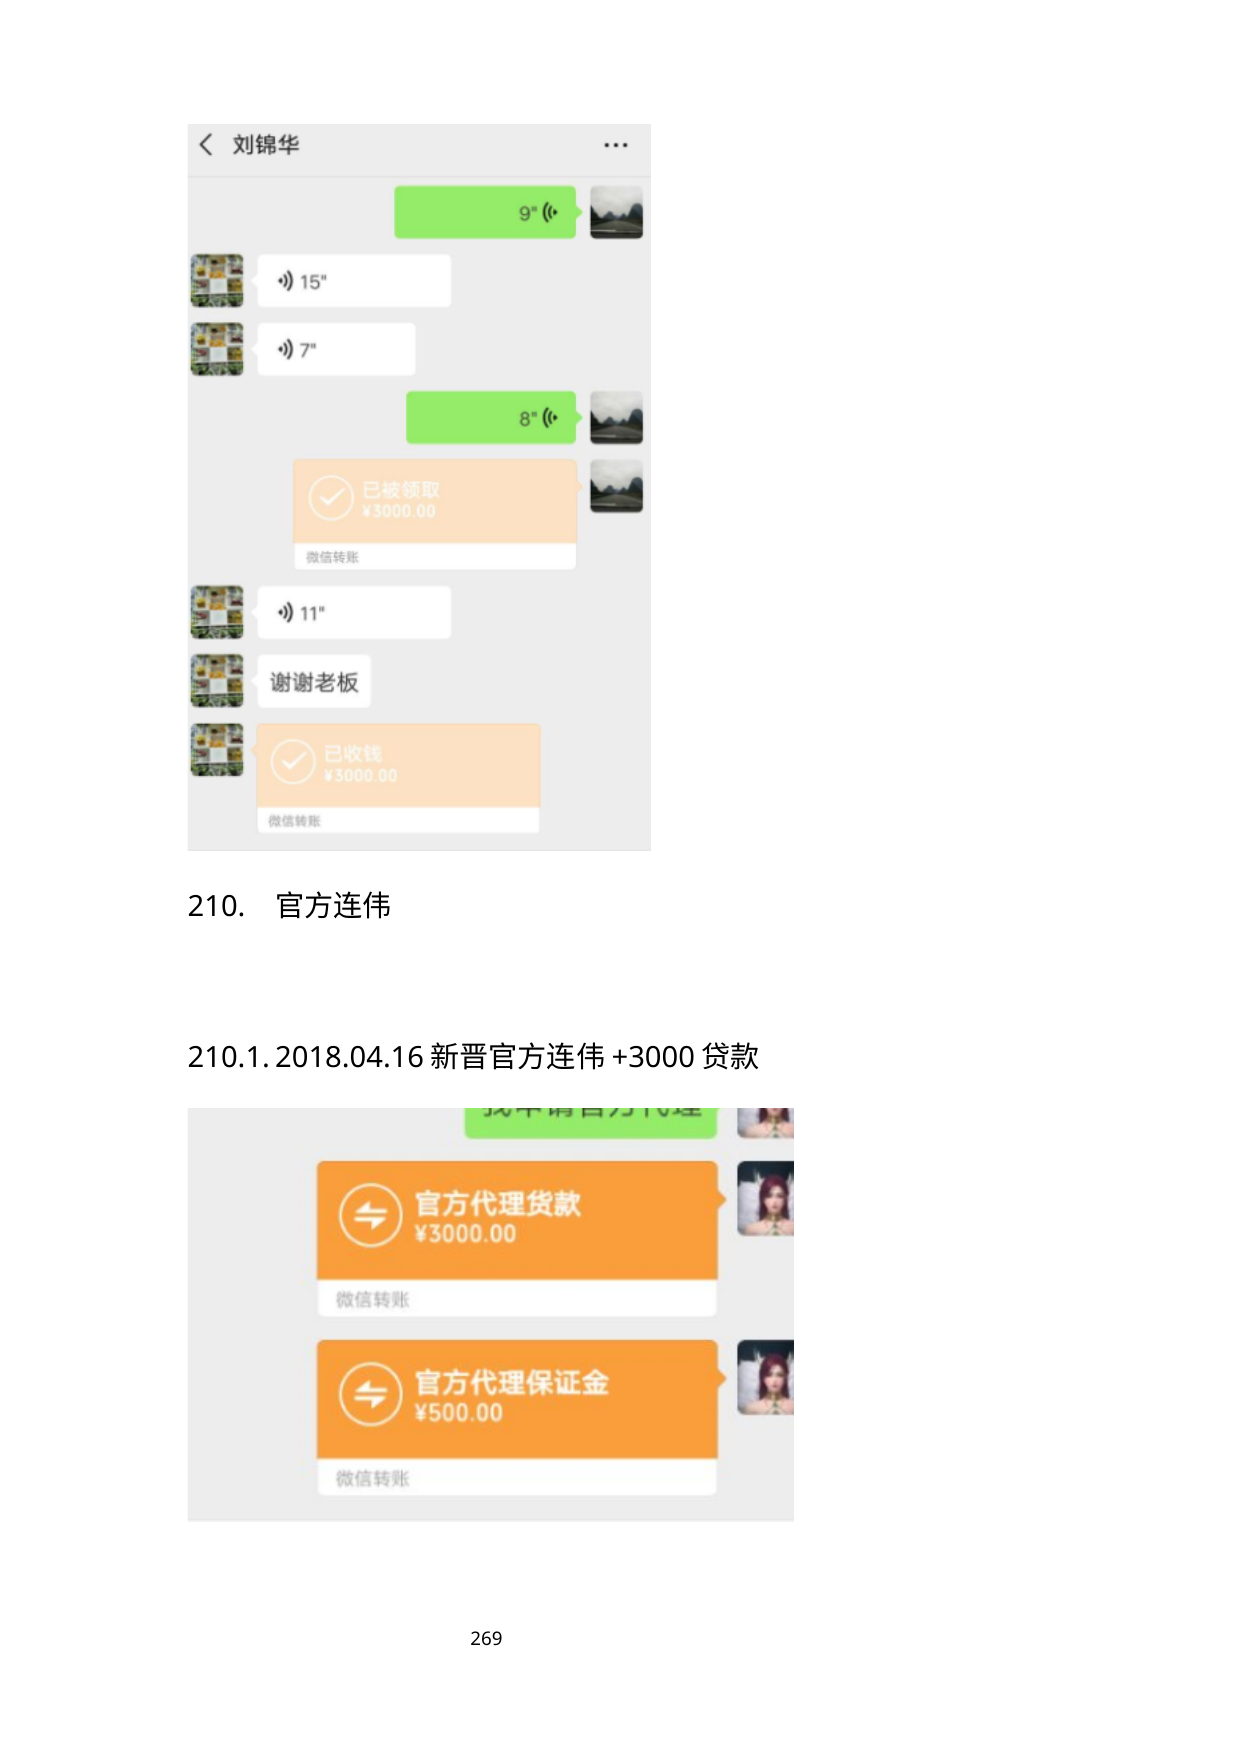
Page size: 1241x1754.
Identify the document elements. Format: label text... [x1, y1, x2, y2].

subtitle 官方连伟 [187, 872, 1053, 937]
subtitle 2018.04.16新晋官方连伟 +3000贷款 [187, 1023, 1053, 1088]
picture [187, 1108, 794, 1522]
picture [187, 124, 651, 851]
